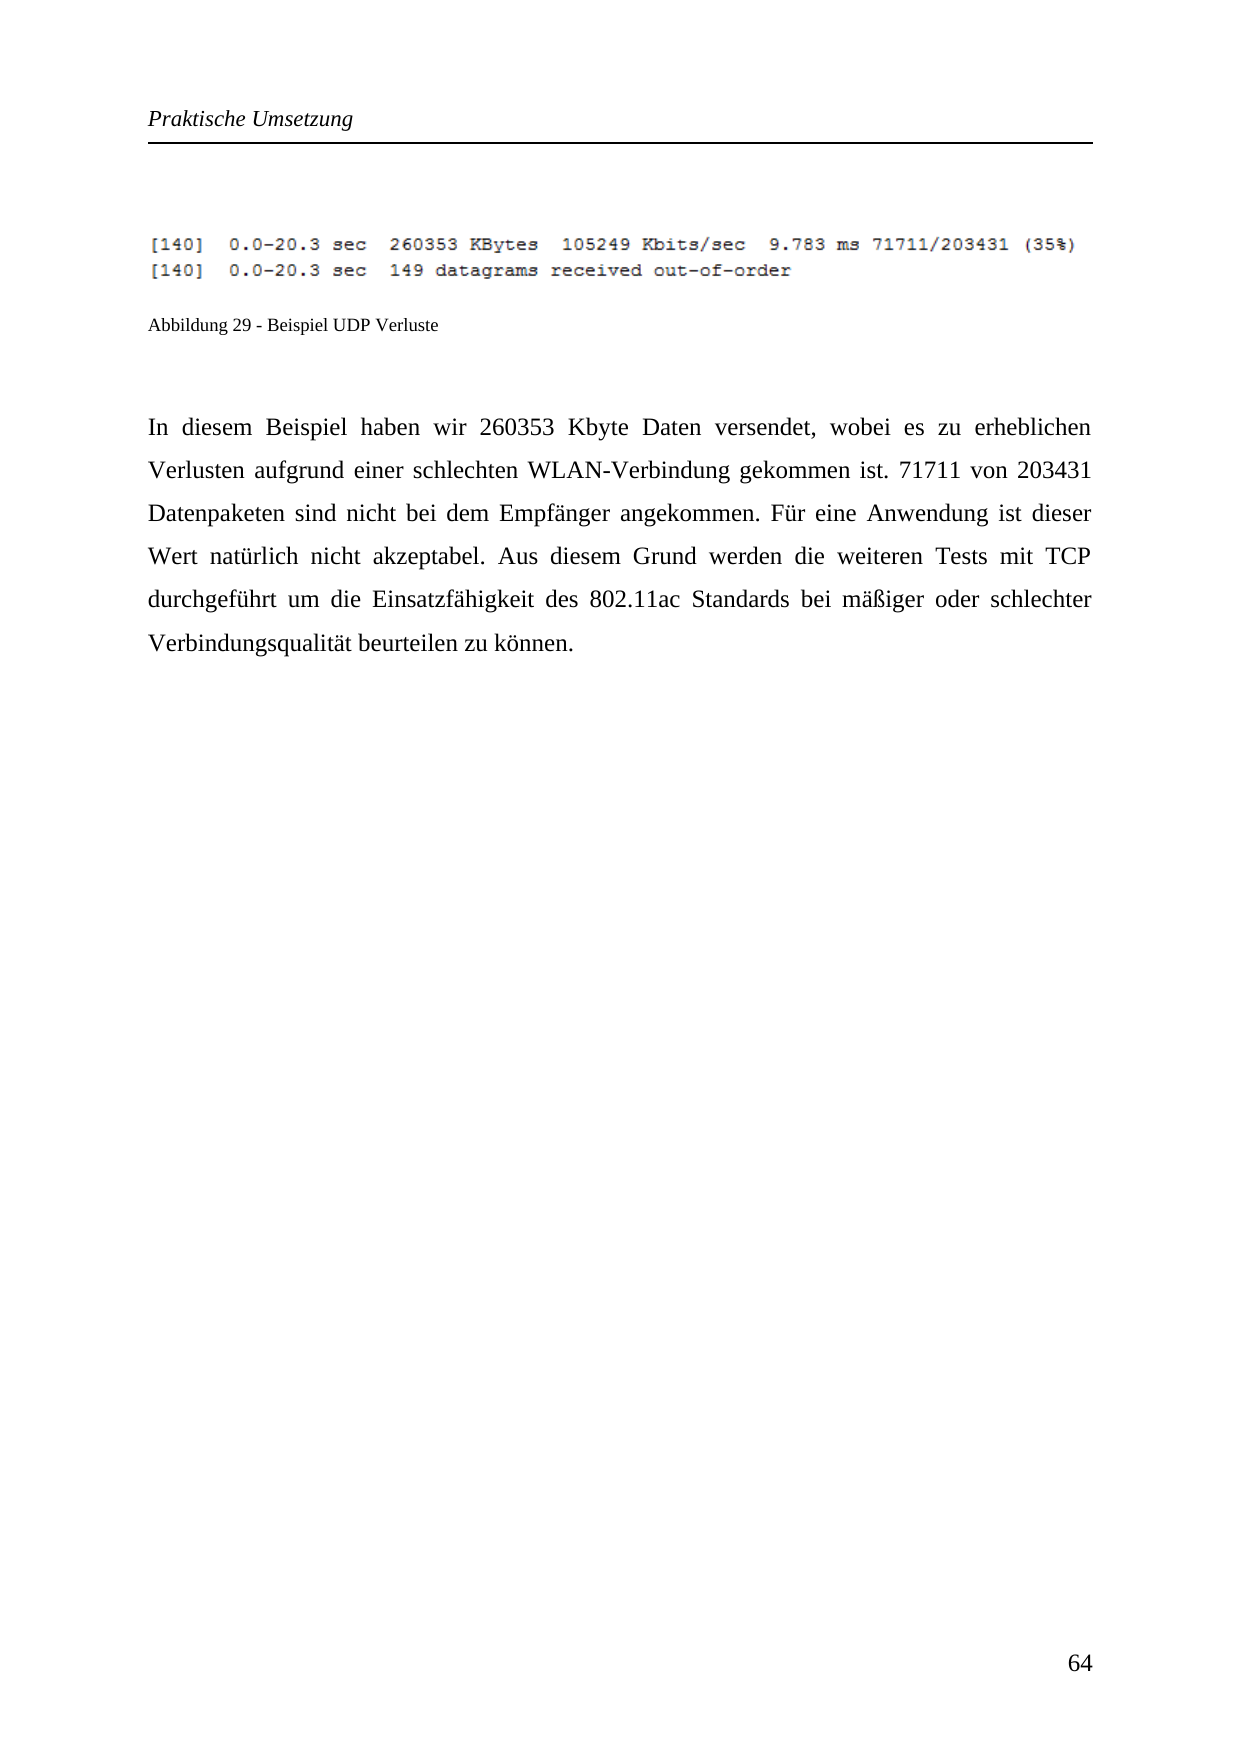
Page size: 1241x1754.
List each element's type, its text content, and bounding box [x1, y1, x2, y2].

picture [147, 230, 1093, 289]
text In diesem Beispiel haben wir 260353 Kbyte Daten versendet, wobei es zu erheblichen Verlusten aufgrund einer schlechten WLAN-Verbindung gekommen ist. 71711 von 203431 Datenpaketen sind nicht bei dem Empfänger angekommen. Für eine Anwendung ist dieser Wert natürlich nicht akzeptabel. Aus diesem Grund werden die weiteren Tests mit TCP durchgeführt um die Einsatzfähigkeit des 802.11ac Standards bei mäßiger oder schlechter Verbindungsqualität beurteilen zu können. [148, 412, 1093, 656]
text Abbildung 23 - Beispiel UDP Verluste [148, 314, 1093, 336]
